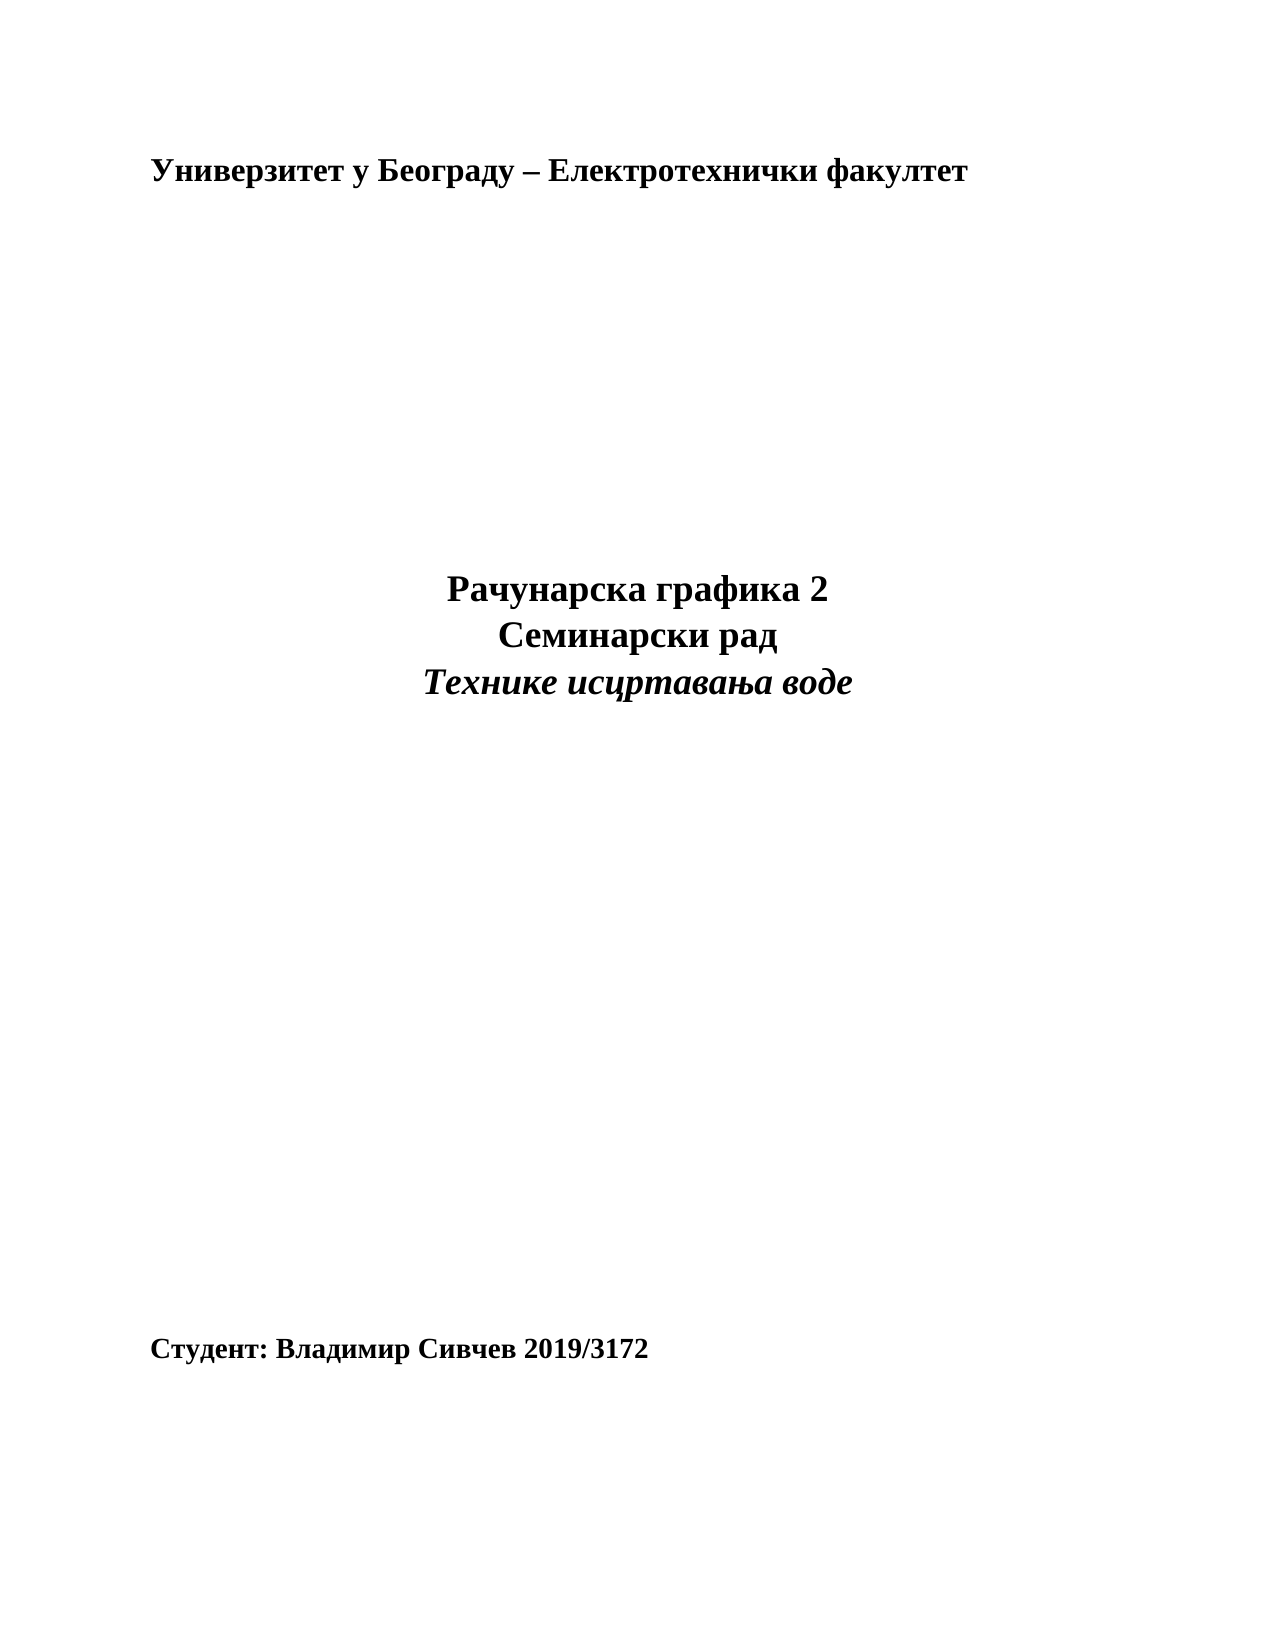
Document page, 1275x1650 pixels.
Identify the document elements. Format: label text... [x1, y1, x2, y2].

text Студент: Владимир Сивчев 2019/3172 [150, 1331, 1125, 1364]
text Универзитет у Београду – Електротехнички факултет [150, 150, 1125, 188]
text Рачунарска графика 2 Семинарски рад Технике исцртавања воде [150, 566, 1125, 703]
